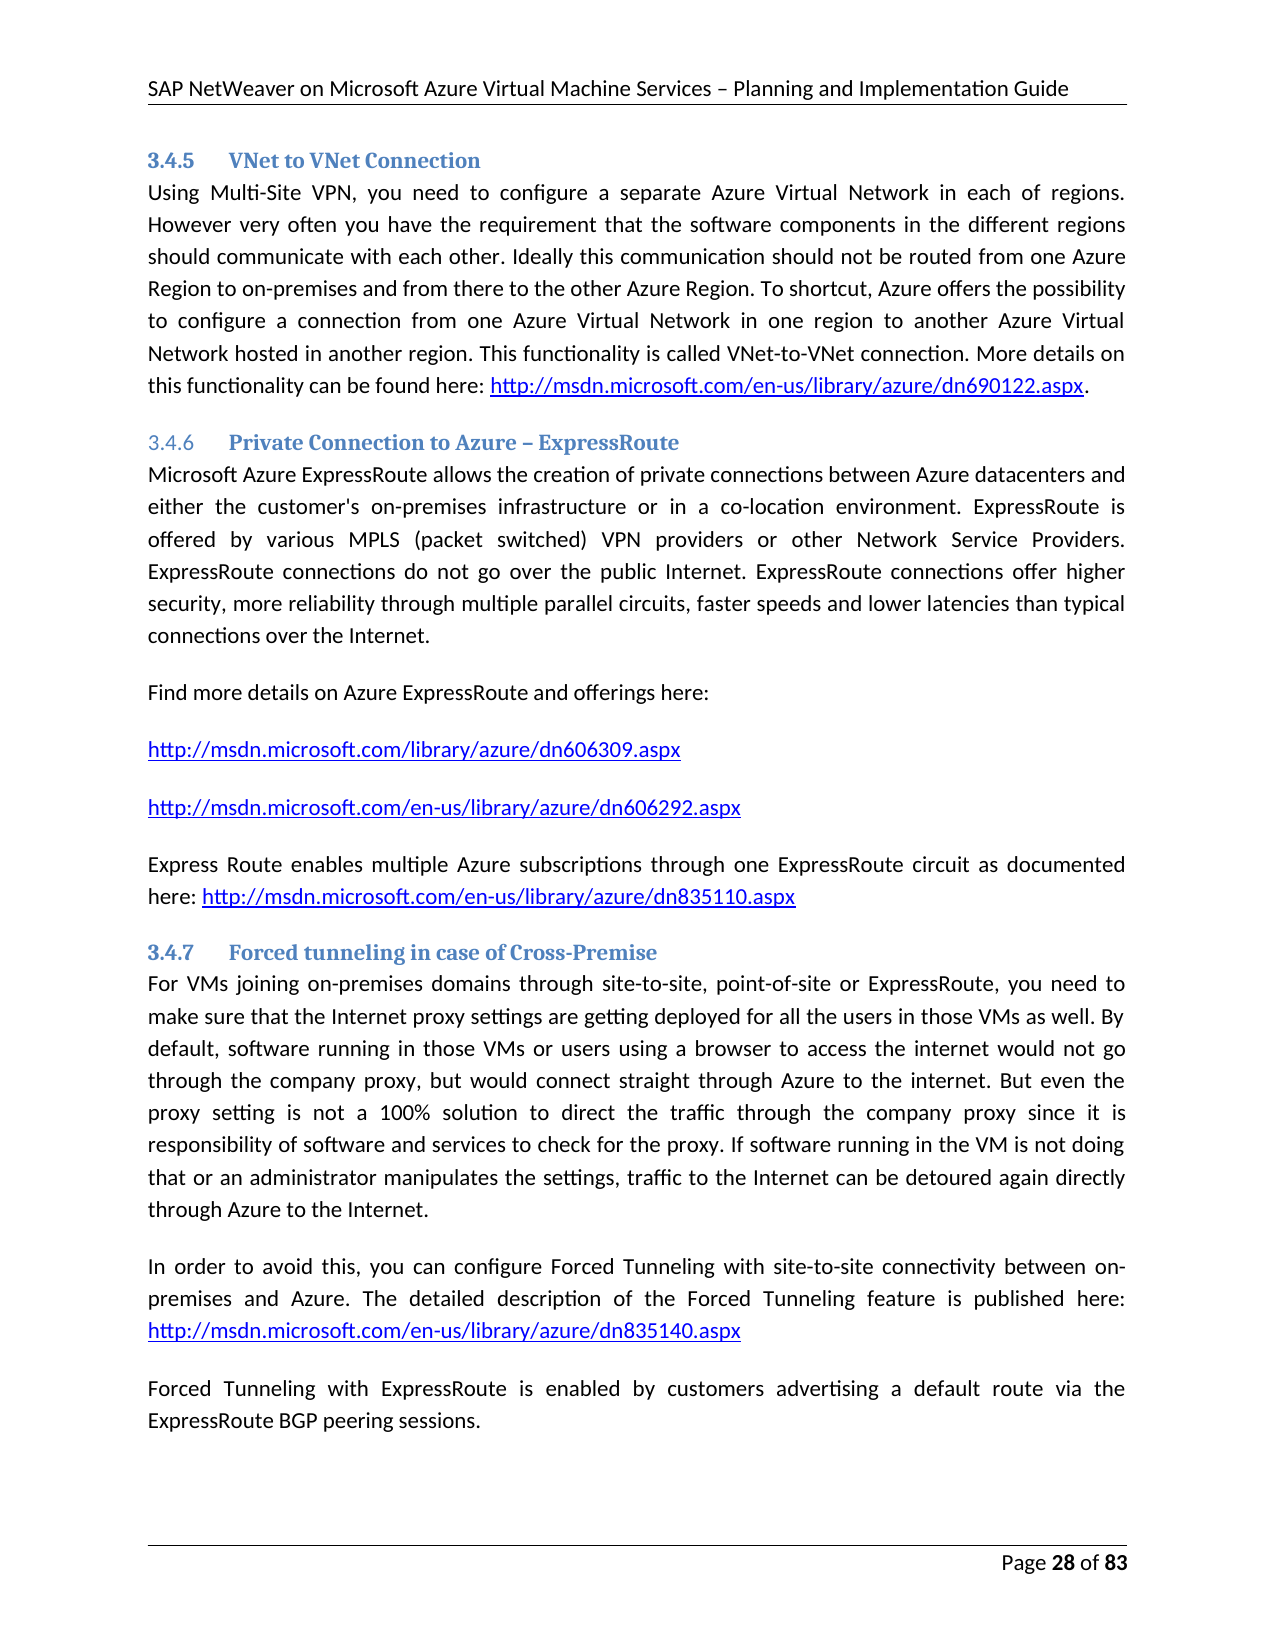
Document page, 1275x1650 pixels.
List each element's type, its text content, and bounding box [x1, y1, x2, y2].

text Find more details on Azure ExpressRoute and offerings here: [148, 678, 1127, 706]
text Express Route enables multiple Azure subscriptions through one ExpressRoute circuit as documented here: http://msdn.microsoft.com/en-us/library/azure/dn835110.aspx [148, 850, 1127, 910]
text http://msdn.microsoft.com/library/azure/dn606309.aspx [148, 736, 1127, 764]
subtitle Private Connection to Azure – ExpressRoute [148, 428, 1127, 456]
text Microsoft Azure ExpressRoute allows the creation of private connections between Azure datacenters and either the customer's on-premises infrastructure or in a co-location environment. ExpressRoute is offered by various MPLS (packet switched) VPN providers or other Network Service Providers. ExpressRoute connections do not go over the public Internet. ExpressRoute connections offer higher security, more reliability through multiple parallel circuits, faster speeds and lower latencies than typical connections over the Internet. [148, 460, 1127, 649]
text For VMs joining on-premises domains through site-to-site, point-of-site or ExpressRoute, you need to make sure that the Internet proxy settings are getting deployed for all the users in those VMs as well. By default, software running in those VMs or users using a browser to access the internet would not go through the company proxy, but would connect straight through Azure to the internet. But even the proxy setting is not a 100% solution to direct the traffic through the company proxy since it is responsibility of software and services to check for the proxy. If software running in the VM is not doing that or an administrator manipulates the settings, traffic to the Internet can be detoured again directly through Azure to the Internet. [148, 969, 1127, 1223]
text http://msdn.microsoft.com/en-us/library/azure/dn606292.aspx [148, 793, 1127, 821]
text Using Multi-Site VPN, you need to configure a separate Azure Virtual Network in each of regions. However very often you have the requirement that the software components in the different regions should communicate with each other. Ideally this communication should not be routed from one Azure Region to on-premises and from there to the other Azure Region. To shortcut, Azure offers the possibility to configure a connection from one Azure Virtual Network in one region to another Azure Virtual Network hosted in another region. This functionality is called VNet-to-VNet connection. More details on this functionality can be found here: http://msdn.microsoft.com/en-us/library/azure/dn690122.aspx. [148, 178, 1127, 399]
subtitle Forced tunneling in case of Cross-Premise [148, 939, 1127, 966]
text In order to avoid this, you can configure Forced Tunneling with site-to-site connectivity between on-premises and Azure. The detailed description of the Forced Tunneling feature is published here: http://msdn.microsoft.com/en-us/library/azure/dn835140.aspx [148, 1252, 1127, 1344]
subtitle VNet to VNet Connection [148, 148, 1127, 174]
text Forced Tunneling with ExpressRoute is enabled by customers advertising a default route via the ExpressRoute BGP peering sessions. [148, 1374, 1127, 1434]
